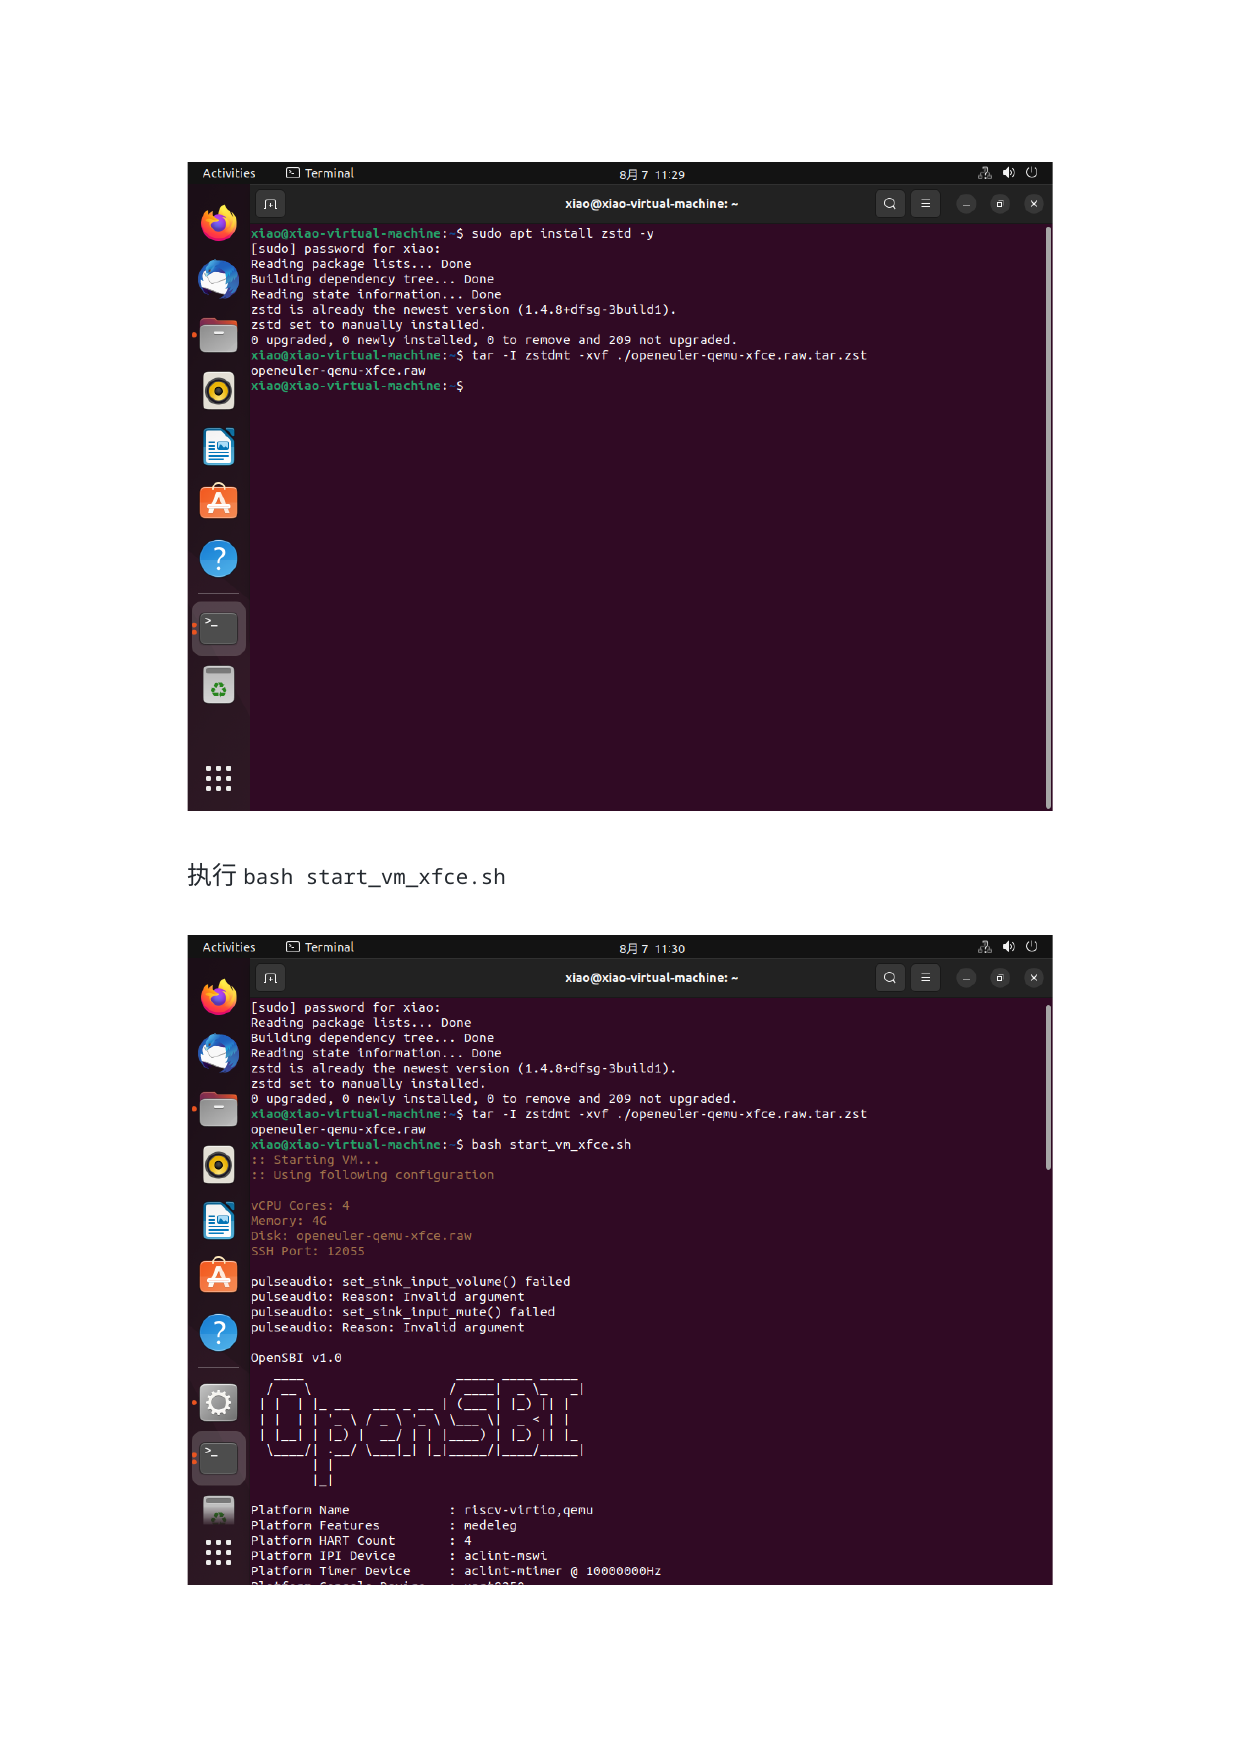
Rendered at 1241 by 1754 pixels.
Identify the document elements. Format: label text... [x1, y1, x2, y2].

text 执行 bash start_vm_xfce.sh [187, 841, 1053, 906]
picture [187, 935, 1053, 1585]
picture [187, 162, 1053, 811]
